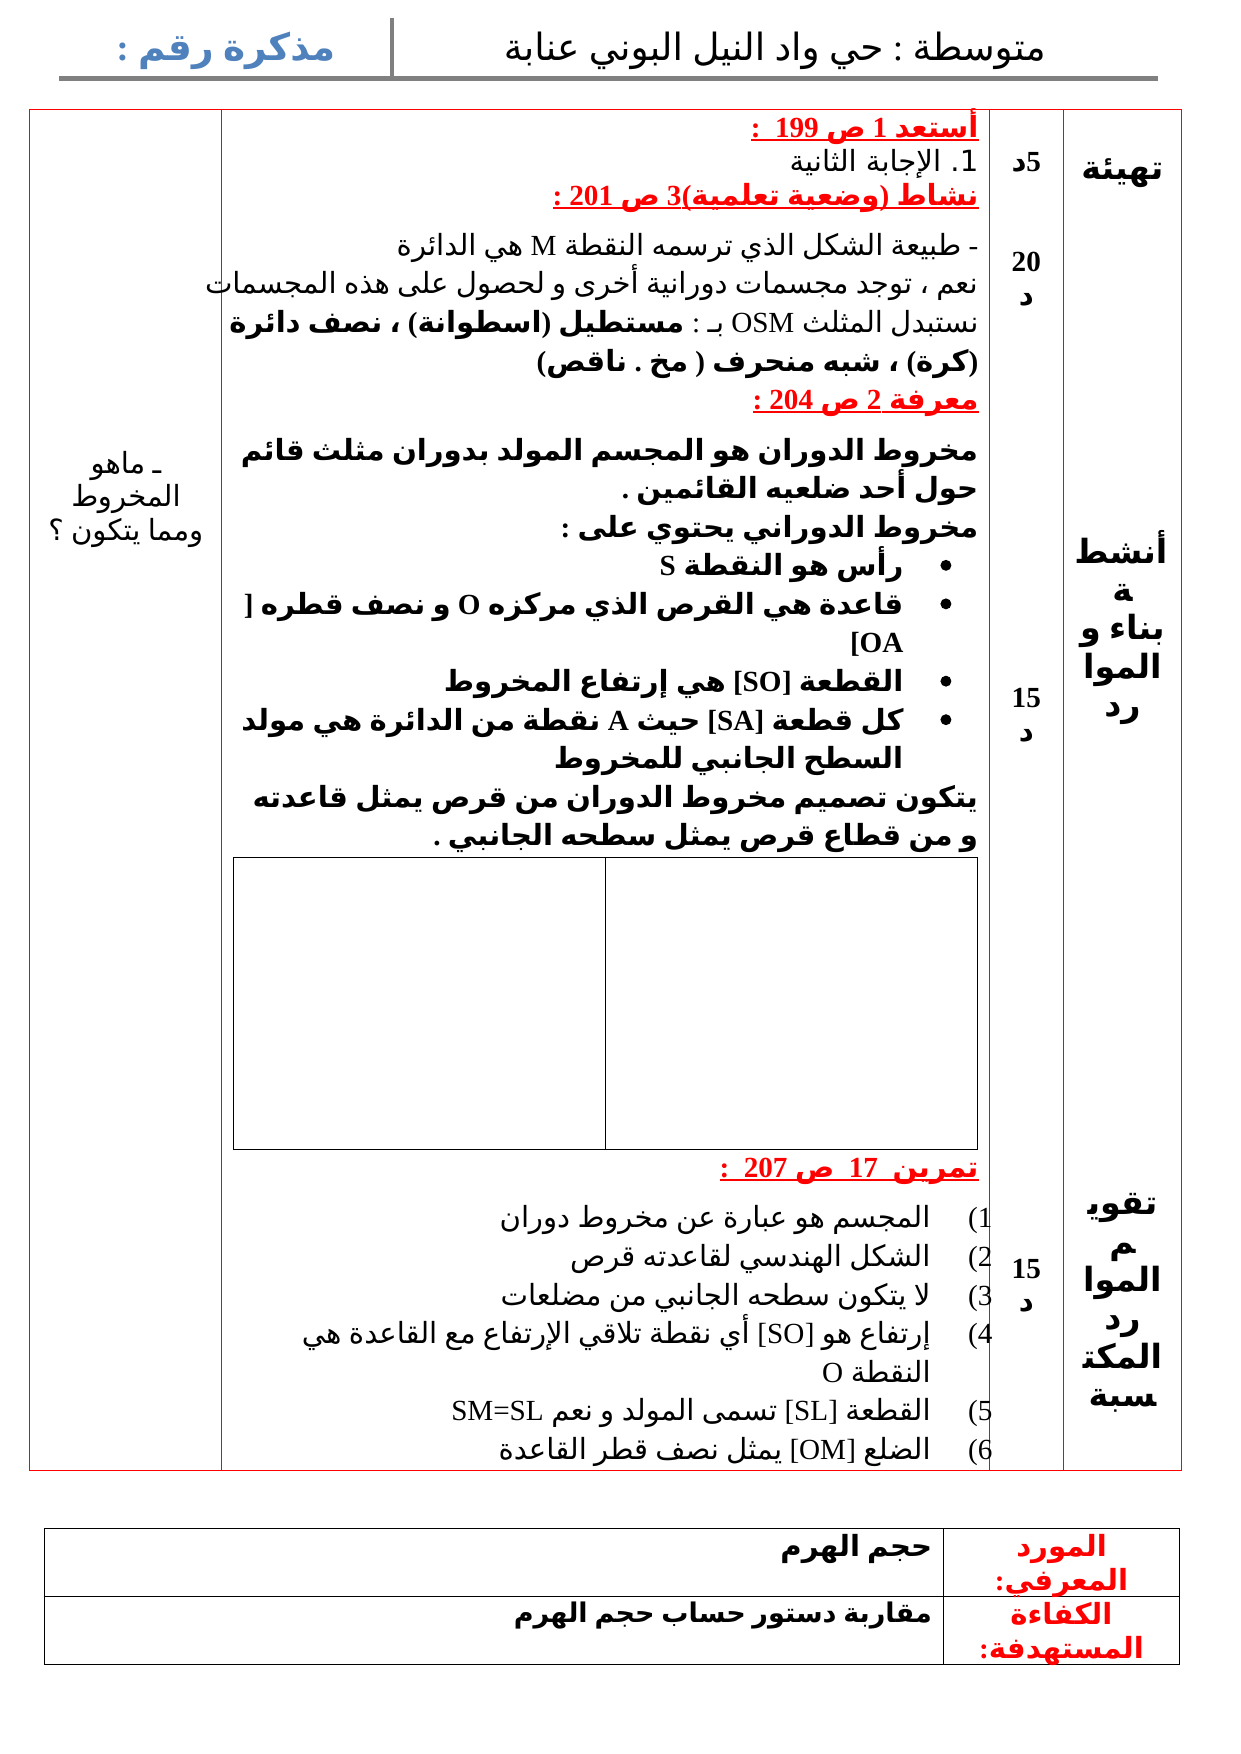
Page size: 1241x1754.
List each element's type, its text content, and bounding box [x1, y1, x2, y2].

table_cell أستعد 1 ص 199 : 1. الإجابة الثانية نشاط (وضعية تعلمية)3 ص 201 : - طبيعة الشكل الذي ترسمه النقطة M هي الدائرة نعم ، توجد مجسمات دورانية أخرى و لحصول على هذه المجسمات نستبدل المثلث OSM بـ : مستطيل (اسطوانة) ، نصف دائرة (كرة) ، شبه منحرف ( مخ . ناقص) معرفة 2 ص 204 : مخروط الدوران هو المجسم المولد بدوران مثلث قائم حول أحد ضلعيه القائمين . مخروط الدوراني يحتوي على : رأس هو النقطة S قاعدة هي القرص الذي مركزه O و نصف قطره [OA] القطعة [SO] هي إرتفاع المخروط كل قطعة [SA] حيث A نقطة من الدائرة هي مولد السطح الجانبي للمخروط يتكون تصميم مخروط الدوران من قرص يمثل قاعدته و من قطاع قرص يمثل سطحه الجانبي . تمرين 17 ص 207 : المجسم هو عبارة عن مخروط دوران الشكل الهندسي لقاعدته قرص لا يتكون سطحه الجانبي من مضلعات إرتفاع هو [SO] أي نقطة تلاقي الإرتفاع مع القاعدة هي النقطة O القطعة [SL] تسمى المولد و نعم SM=SL الضلع [OM] يمثل نصف قطر القاعدة [222, 110, 989, 1469]
table_cell مقاربة دستور حساب حجم الهرم [45, 1597, 943, 1664]
table_cell 5د 20 د 15 د 15 د [990, 110, 1063, 1469]
table_cell تهيئة أنشطة بناء و الموارد تقويم الموارد المكتسبة [1064, 110, 1181, 1469]
table_header المورد المعرفي: [944, 1529, 1179, 1596]
table_cell الكفاءة المستهدفة: [944, 1597, 1179, 1664]
table_header حجم الهرم [45, 1529, 943, 1596]
table_cell ـ ماهو المخروط ومما يتكون ؟ [30, 110, 221, 1469]
